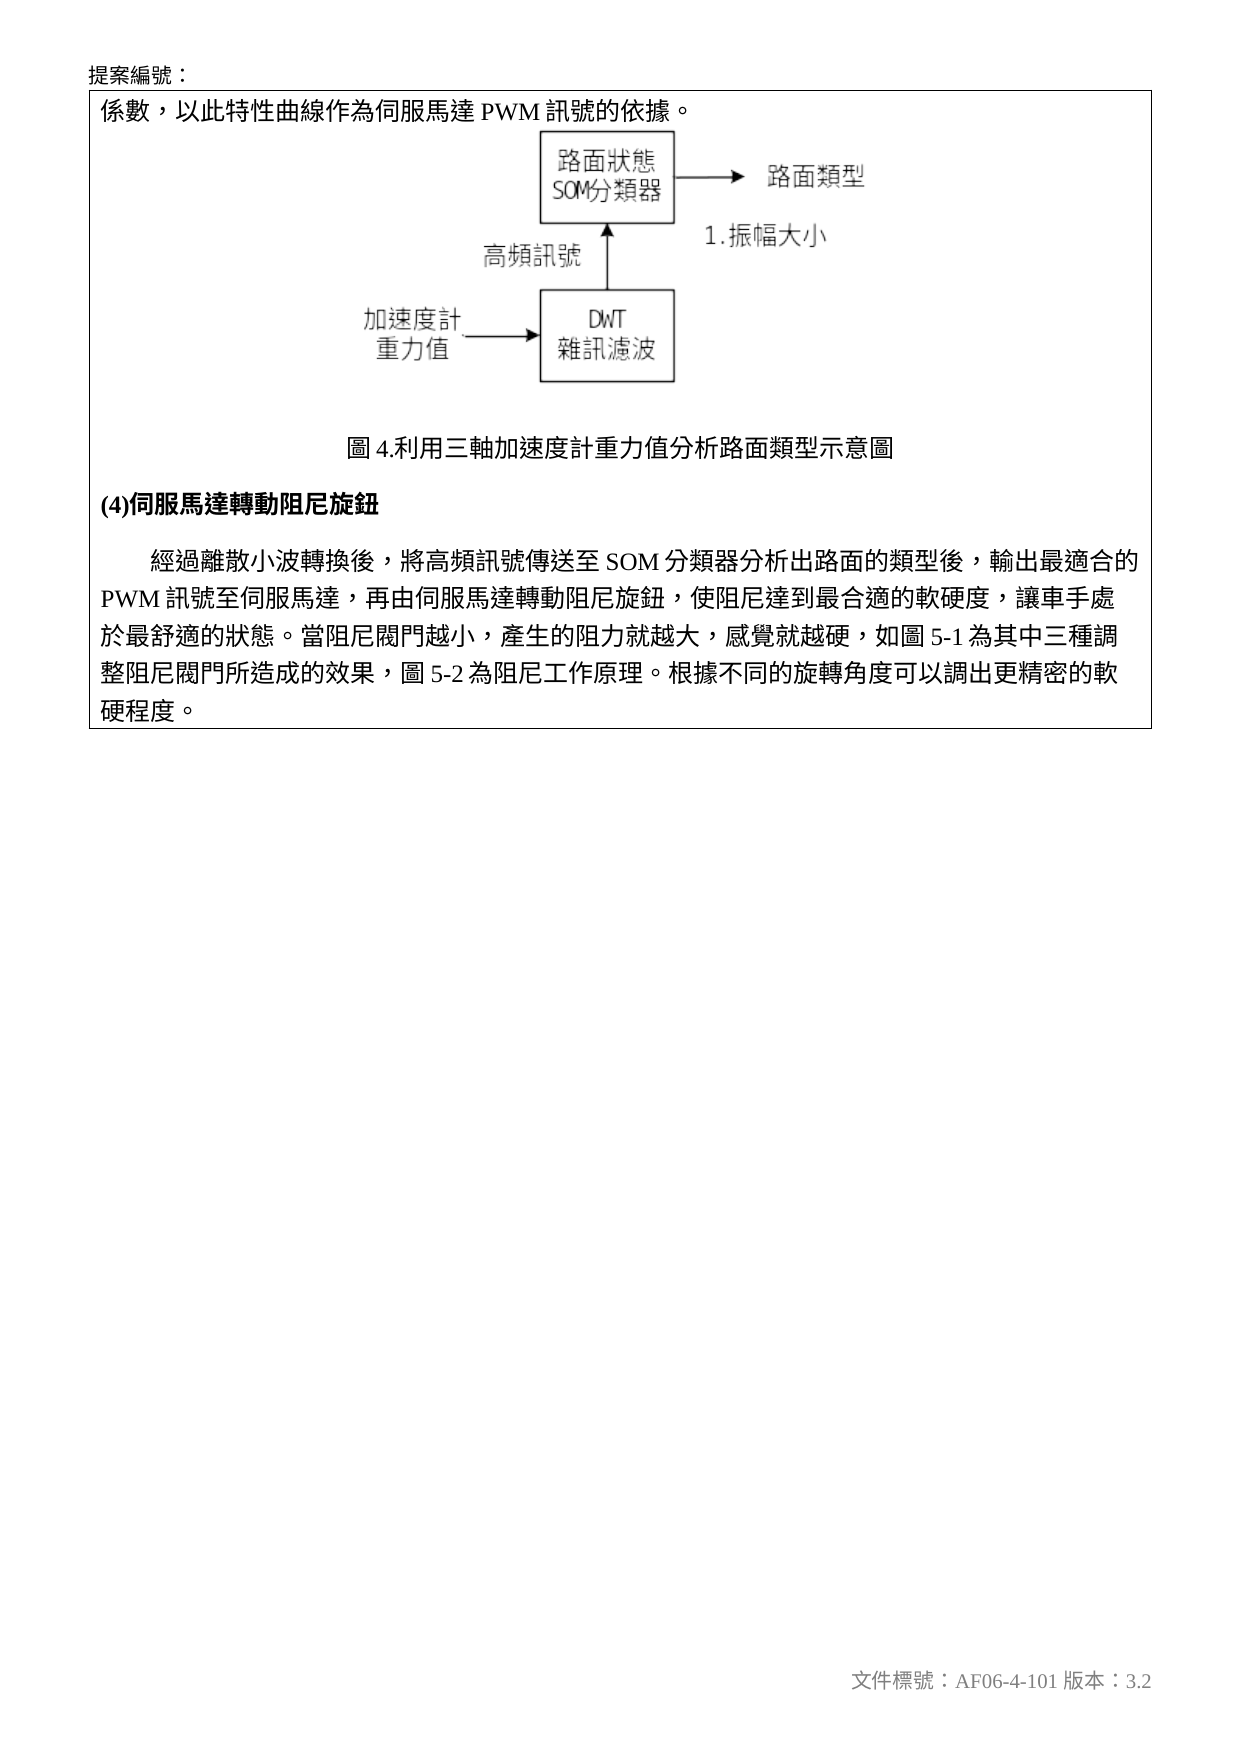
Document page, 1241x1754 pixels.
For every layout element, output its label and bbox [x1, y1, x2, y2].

table_cell [90, 91, 1151, 728]
